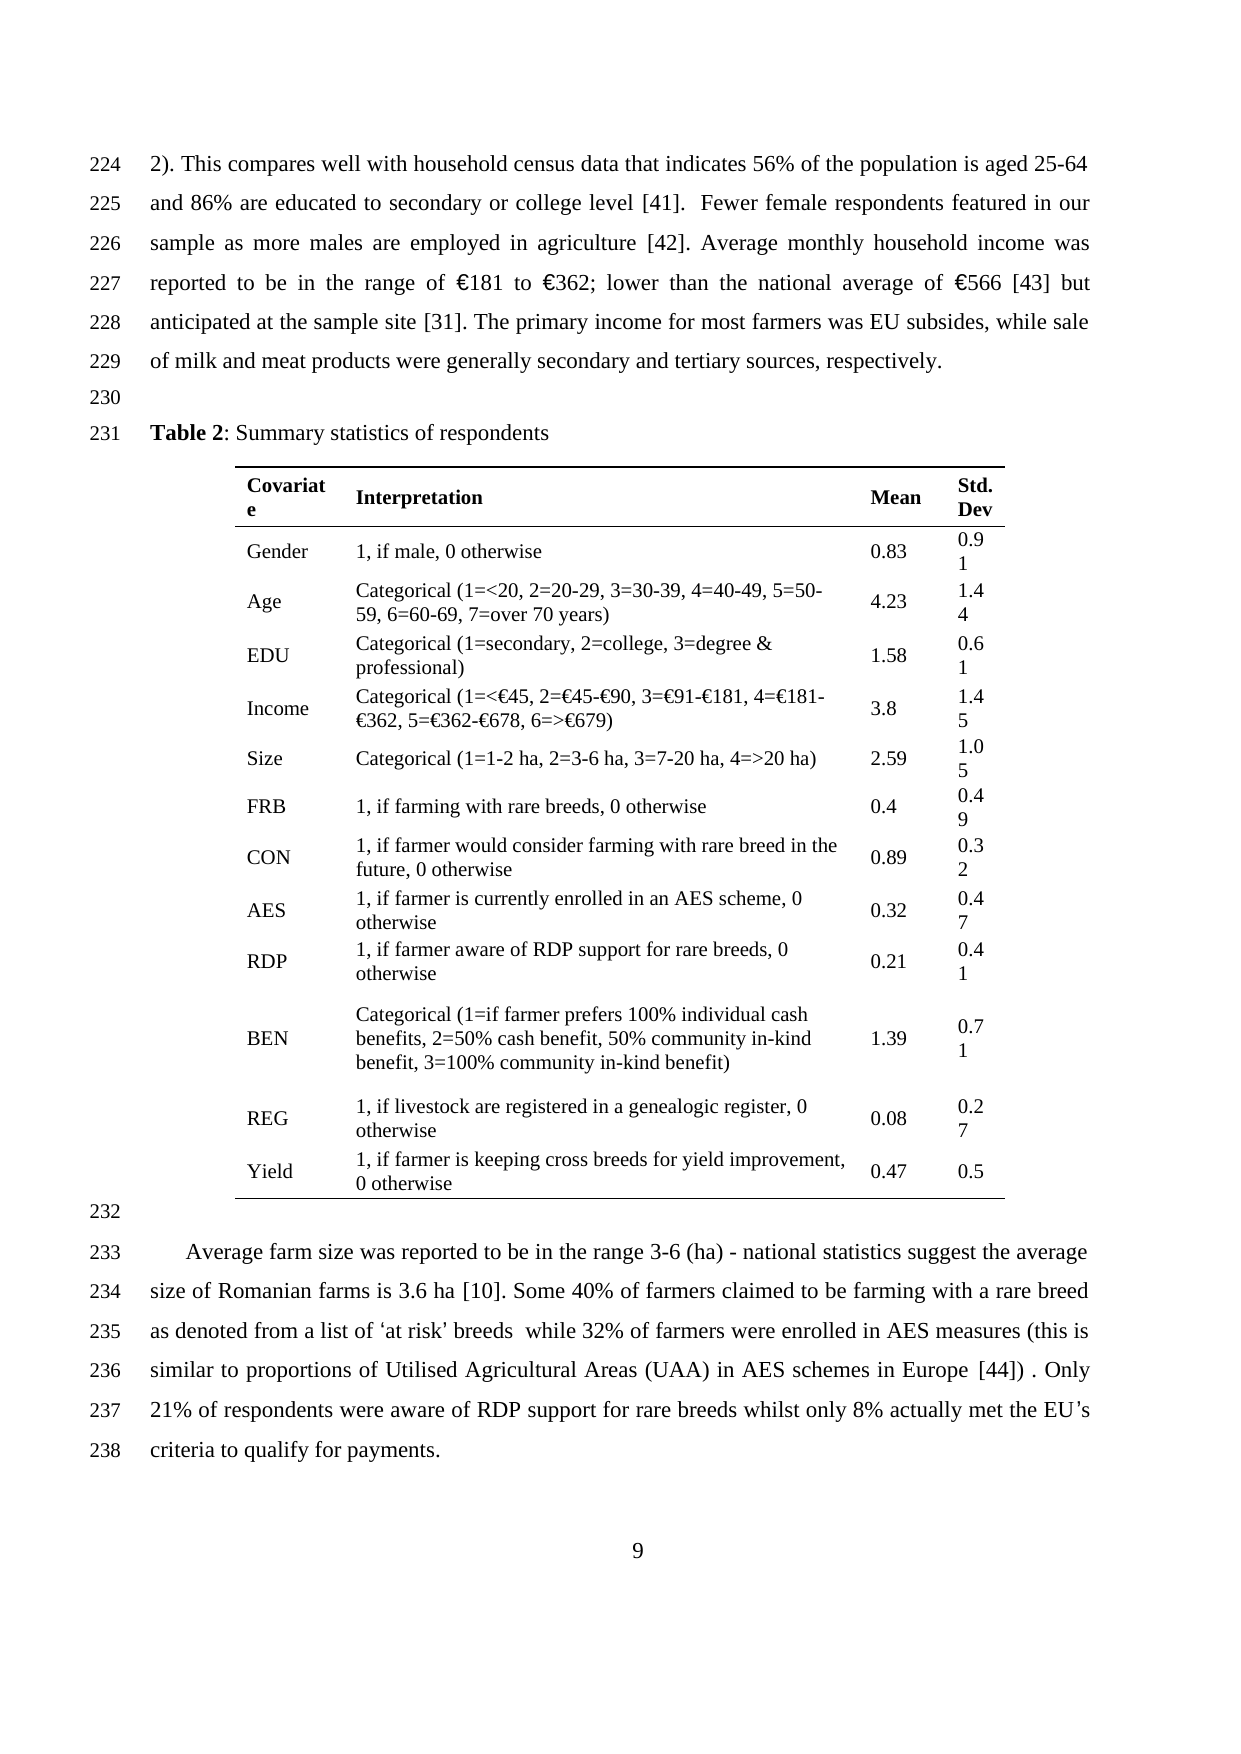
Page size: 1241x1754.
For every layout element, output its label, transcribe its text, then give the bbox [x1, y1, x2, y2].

table_cell 3.8 [859, 681, 946, 734]
table_cell RDP [235, 937, 344, 985]
table_cell 0.41 [946, 937, 1005, 985]
text Table 2: Summary statistics of respondents [150, 419, 1090, 446]
table_cell 0.5 [946, 1144, 1005, 1197]
table_cell Categorical (1=secondary, 2=college, 3=degree & professional) [344, 628, 859, 681]
table_cell Categorical (1=<20, 2=20-29, 3=30-39, 4=40-49, 5=50-59, 6=60-69, 7=over 70 years) [344, 575, 859, 628]
table_cell Gender [235, 527, 344, 575]
table_header Interpretation [344, 468, 859, 526]
table_cell 0.4 [859, 783, 946, 831]
table_cell 1.45 [946, 681, 1005, 734]
table_cell REG [235, 1091, 344, 1144]
table_cell 2.59 [859, 734, 946, 782]
table_cell Age [235, 575, 344, 628]
table_cell 1, if farming with rare breeds, 0 otherwise [344, 783, 859, 831]
table_cell 0.47 [946, 884, 1005, 937]
table_header Std. Dev [946, 468, 1005, 526]
table_cell 0.61 [946, 628, 1005, 681]
table_cell 1, if livestock are registered in a genealogic register, 0 otherwise [344, 1091, 859, 1144]
table_header Mean [859, 468, 946, 526]
table_cell 1, if farmer would consider farming with rare breed in the future, 0 otherwise [344, 831, 859, 884]
table_cell Size [235, 734, 344, 782]
table_cell 0.08 [859, 1091, 946, 1144]
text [150, 150, 1090, 374]
table_cell Income [235, 681, 344, 734]
table_cell 1.05 [946, 734, 1005, 782]
table_header Covariate [235, 468, 344, 526]
table_cell 1.58 [859, 628, 946, 681]
table_cell 0.89 [859, 831, 946, 884]
table_cell 4.23 [859, 575, 946, 628]
table_cell 1, if farmer is keeping cross breeds for yield improvement, 0 otherwise [344, 1144, 859, 1197]
table_cell 0.32 [946, 831, 1005, 884]
table_cell FRB [235, 783, 344, 831]
table_cell Categorical (1=if farmer prefers 100% individual cash benefits, 2=50% cash benefit, 50% community in-kind benefit, 3=100% community in-kind benefit) [344, 985, 859, 1091]
table_cell BEN [235, 985, 344, 1091]
table_cell 0.83 [859, 527, 946, 575]
table_cell 1.44 [946, 575, 1005, 628]
table_cell 0.27 [946, 1091, 1005, 1144]
table_cell 0.47 [859, 1144, 946, 1197]
table_cell Categorical (1=<€45, 2=€45-€90, 3=€91-€181, 4=€181-€362, 5=€362-€678, 6=>€679) [344, 681, 859, 734]
table_cell 1.39 [859, 985, 946, 1091]
text Average farm size was reported to be in the range 3-6 (ha) - national statistics suggest the average size of Romanian farms is 3.6 ha [10]. Some 40% of farmers claimed to be farming with a rare breed as denoted from a list of ‘at risk’ breeds while 32% of farmers were enrolled in AES measures (this is similar to proportions of Utilised Agricultural Areas (UAA) in AES schemes in Europe [44]) . Only 21% of respondents were aware of RDP support for rare breeds whilst only 8% actually met the EU’s criteria to qualify for payments. [150, 1238, 1090, 1462]
table_cell CON [235, 831, 344, 884]
table_cell Yield [235, 1144, 344, 1197]
table_cell AES [235, 884, 344, 937]
table_cell 1, if male, 0 otherwise [344, 527, 859, 575]
table_cell 0.71 [946, 985, 1005, 1091]
table_cell 1, if farmer is currently enrolled in an AES scheme, 0 otherwise [344, 884, 859, 937]
table_cell 1, if farmer aware of RDP support for rare breeds, 0 otherwise [344, 937, 859, 985]
table_cell 0.32 [859, 884, 946, 937]
table_cell EDU [235, 628, 344, 681]
table_cell 0.21 [859, 937, 946, 985]
table_cell 0.91 [946, 527, 1005, 575]
table_cell Categorical (1=1-2 ha, 2=3-6 ha, 3=7-20 ha, 4=>20 ha) [344, 734, 859, 782]
table_cell 0.49 [946, 783, 1005, 831]
